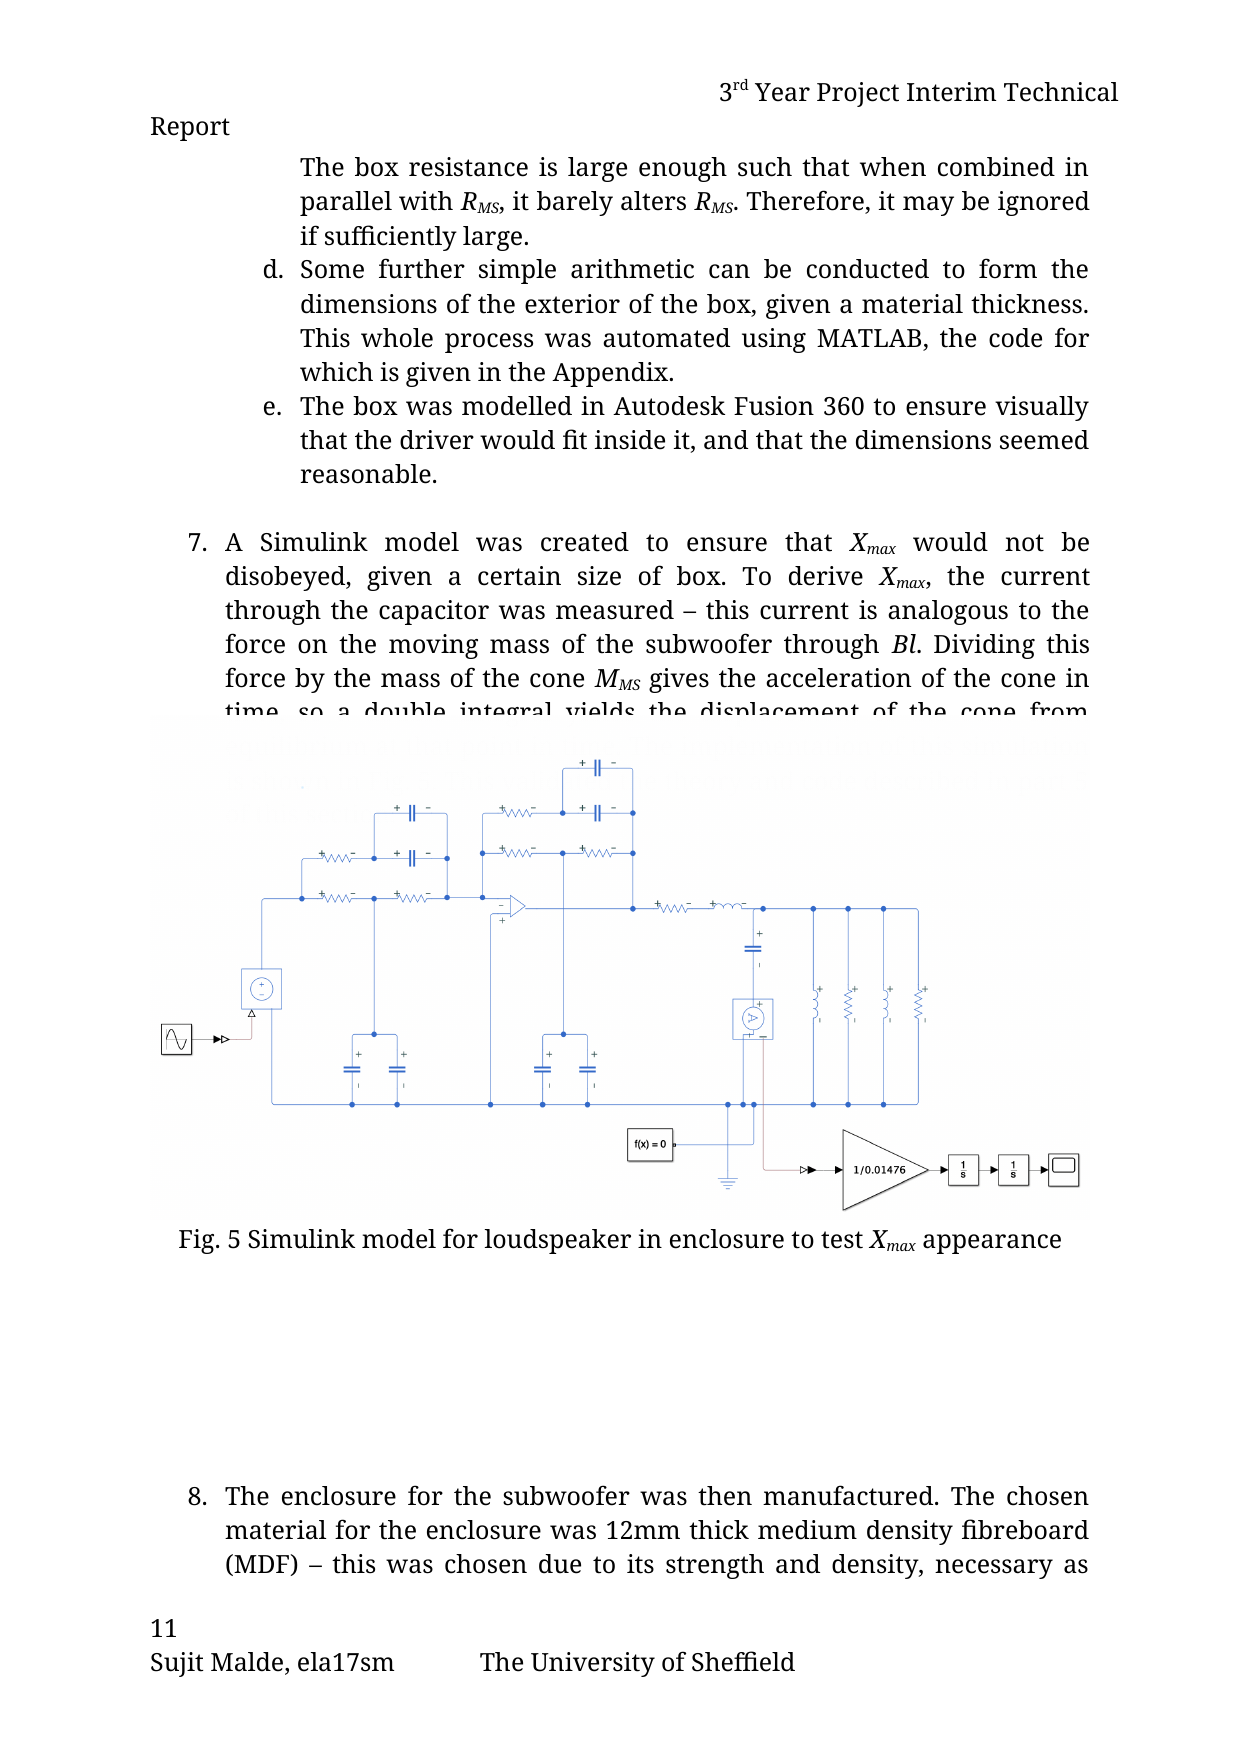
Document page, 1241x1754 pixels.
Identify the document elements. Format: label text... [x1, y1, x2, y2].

picture [150, 715, 1090, 1220]
list Some further simple arithmetic can be conducted to form the dimensions of the exterior of the box, given a material thickness. This whole process was automated using MATLAB, the code for which is given in the Appendix. [262, 252, 1090, 388]
list The box was modelled in Autodesk Fusion 360 to ensure visually that the driver would fit inside it, and that the dimensions seemed reasonable. [262, 388, 1090, 491]
list The box resistance is large enough such that when combined in parallel with RMS, it barely alters RMS. Therefore, it may be ignored if sufficiently large. [300, 150, 1090, 252]
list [187, 1478, 1090, 1581]
list A Simulink model was created to ensure that Xmax would not be disobeyed, given a certain size of box. To derive Xmax, the current through the capacitor was measured – this current is analogous to the force on the moving mass of the subwoofer through Bl. Dividing this force by the mass of the cone MMS gives the acceleration of the cone in time, so a double integral yields the displacement of the cone from equilibrium at that point in time. The implementation of this simulation is shown in Fig. 5. This validated the theory and code described in part 5 of this section. [187, 525, 1090, 715]
